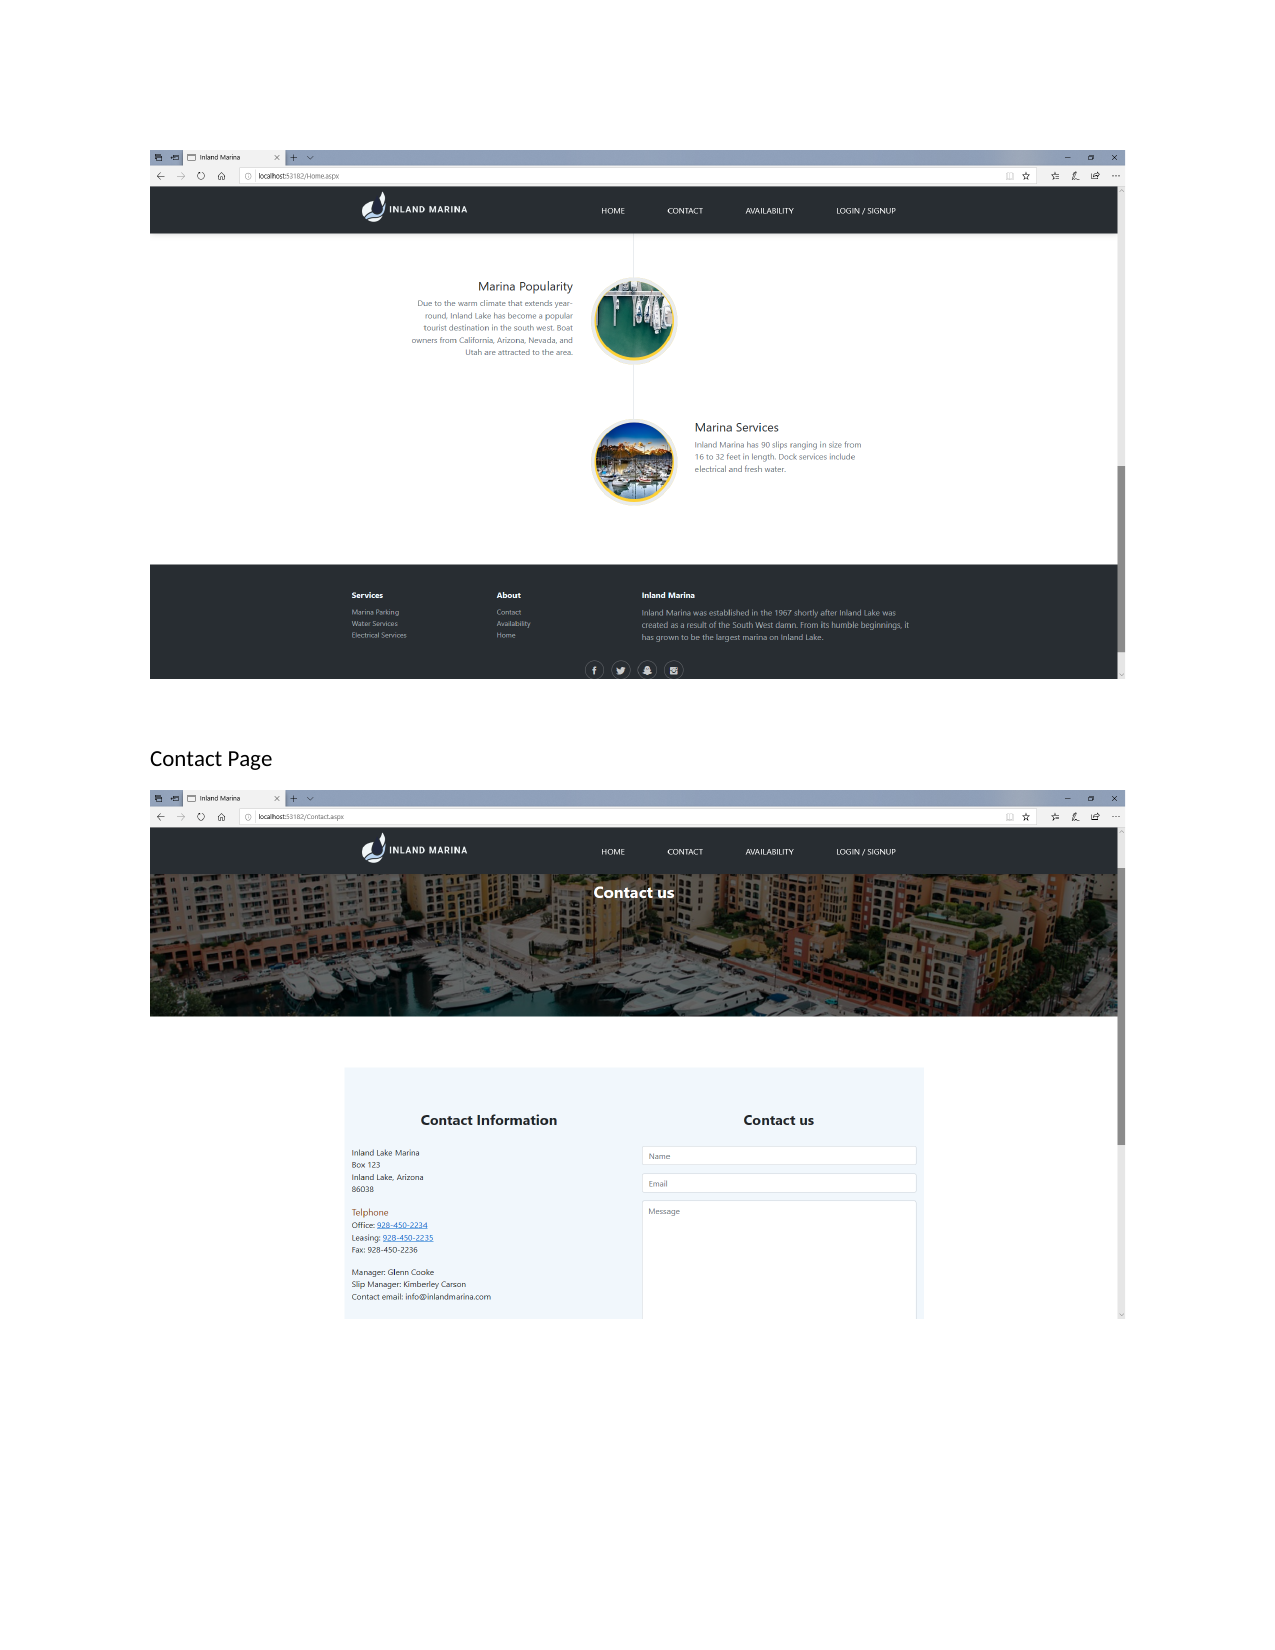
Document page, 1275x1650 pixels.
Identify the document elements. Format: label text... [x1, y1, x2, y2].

text Contact Page [150, 744, 1125, 772]
picture [150, 790, 1125, 1319]
picture [150, 150, 1125, 679]
